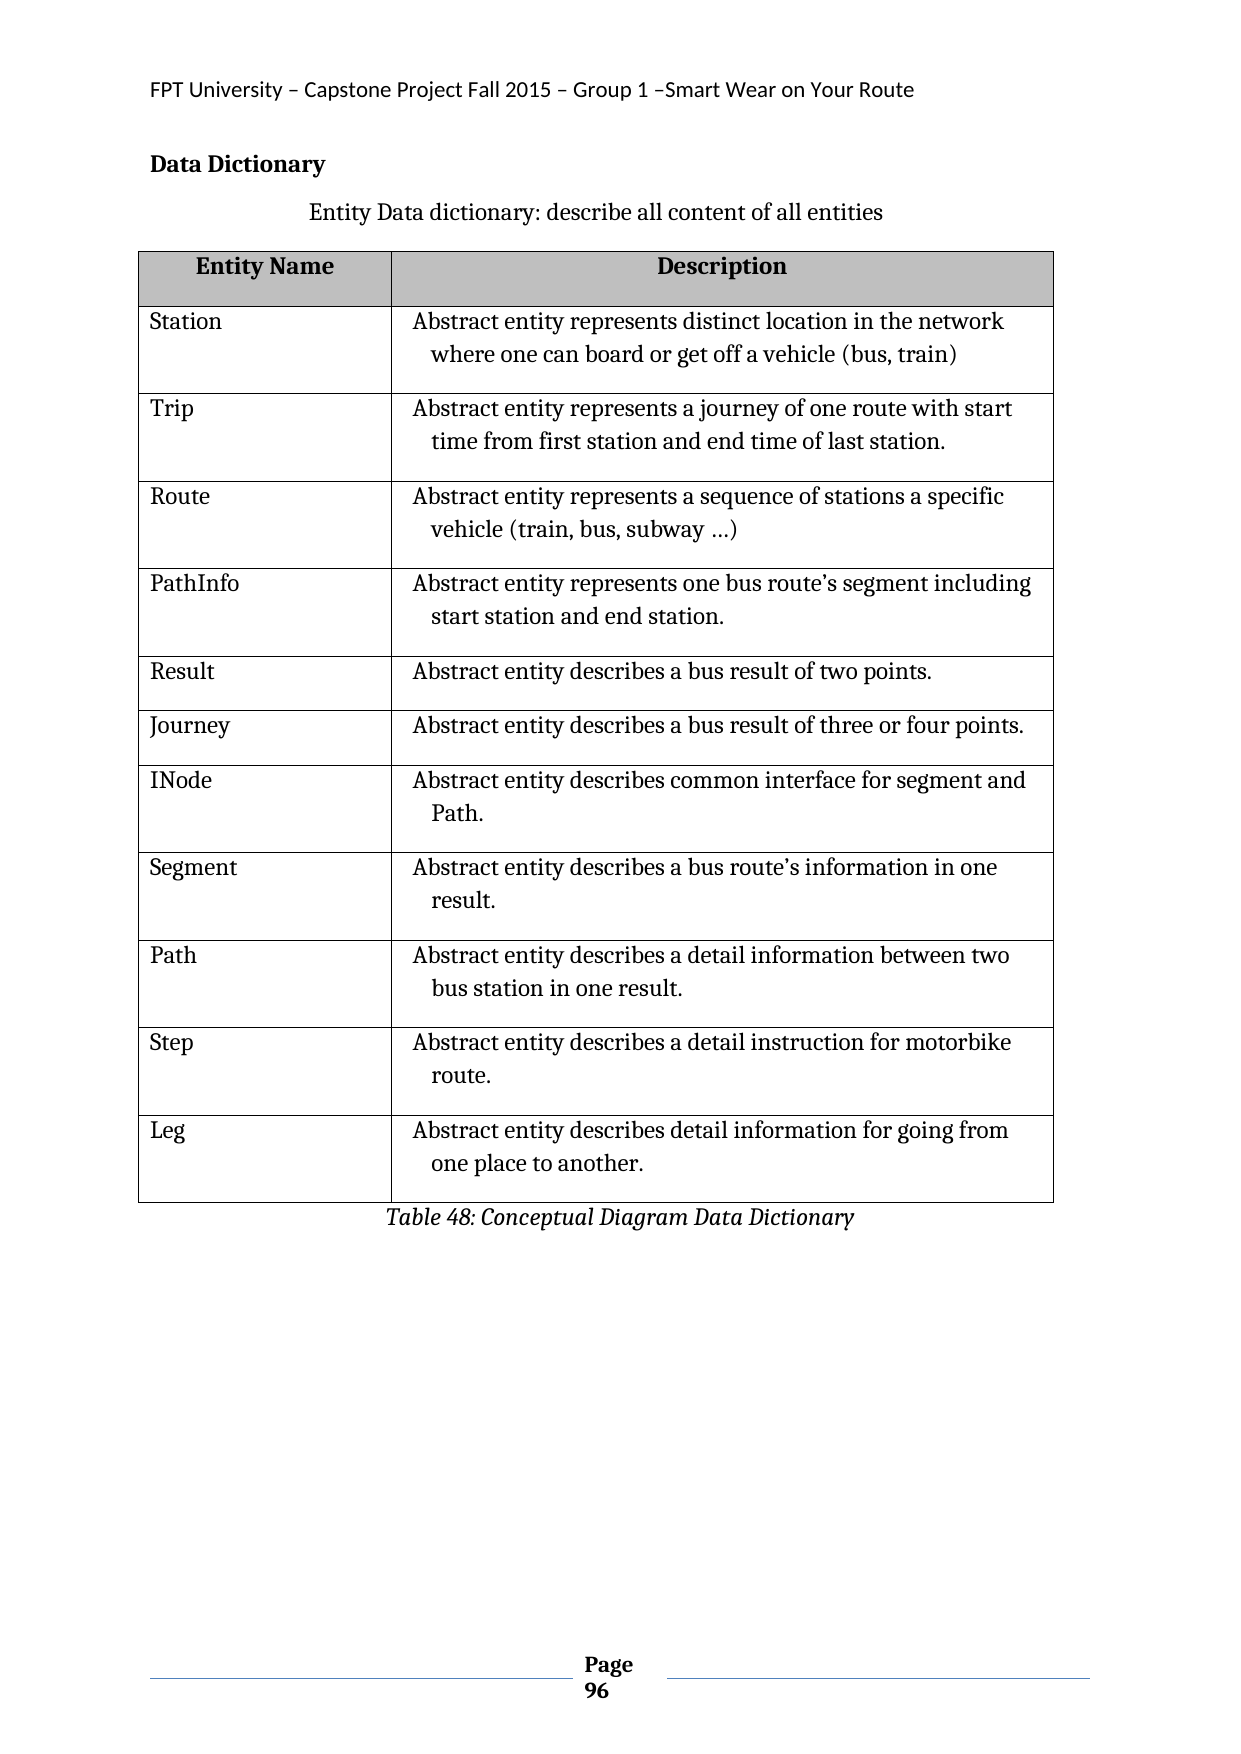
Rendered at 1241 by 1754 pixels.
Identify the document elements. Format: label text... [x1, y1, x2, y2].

table_cell Trip [139, 394, 391, 481]
table_cell Path [139, 941, 391, 1027]
table_cell Abstract entity describes a detail information between two bus station in one result. [392, 941, 1053, 1027]
table_cell Abstract entity describes a bus result of two points. [392, 657, 1053, 710]
table_cell Result [139, 657, 391, 710]
text Table 48: Conceptual Diagram Data Dictionary [150, 1203, 1090, 1232]
table_cell Abstract entity describes a bus result of three or four points. [392, 711, 1053, 764]
table_header Entity Data dictionary: describe all content of all entities [139, 198, 1053, 251]
table_cell Abstract entity represents a sequence of stations a specific vehicle (train, bus, subway …) [392, 482, 1053, 568]
text Data Dictionary [150, 150, 1090, 179]
table_cell Route [139, 482, 391, 568]
table_cell Abstract entity represents distinct location in the network where one can board or get off a vehicle (bus, train) [392, 307, 1053, 393]
table_cell Abstract entity describes a bus route’s information in one result. [392, 853, 1053, 939]
table_cell INode [139, 766, 391, 852]
table_cell Abstract entity represents a journey of one route with start time from first station and end time of last station. [392, 394, 1053, 481]
table_cell Abstract entity represents one bus route’s segment including start station and end station. [392, 569, 1053, 656]
table_cell Abstract entity describes common interface for segment and Path. [392, 766, 1053, 852]
table_cell Step [139, 1028, 391, 1114]
table_cell Journey [139, 711, 391, 764]
table_cell PathInfo [139, 569, 391, 656]
table_cell Description [392, 252, 1053, 306]
table_cell Segment [139, 853, 391, 939]
table_cell Entity Name [139, 252, 391, 306]
table_cell Station [139, 307, 391, 393]
table_cell Abstract entity describes a detail instruction for motorbike route. [392, 1028, 1053, 1114]
table_cell Abstract entity describes detail information for going from one place to another. [392, 1116, 1053, 1202]
table_cell Leg [139, 1116, 391, 1202]
